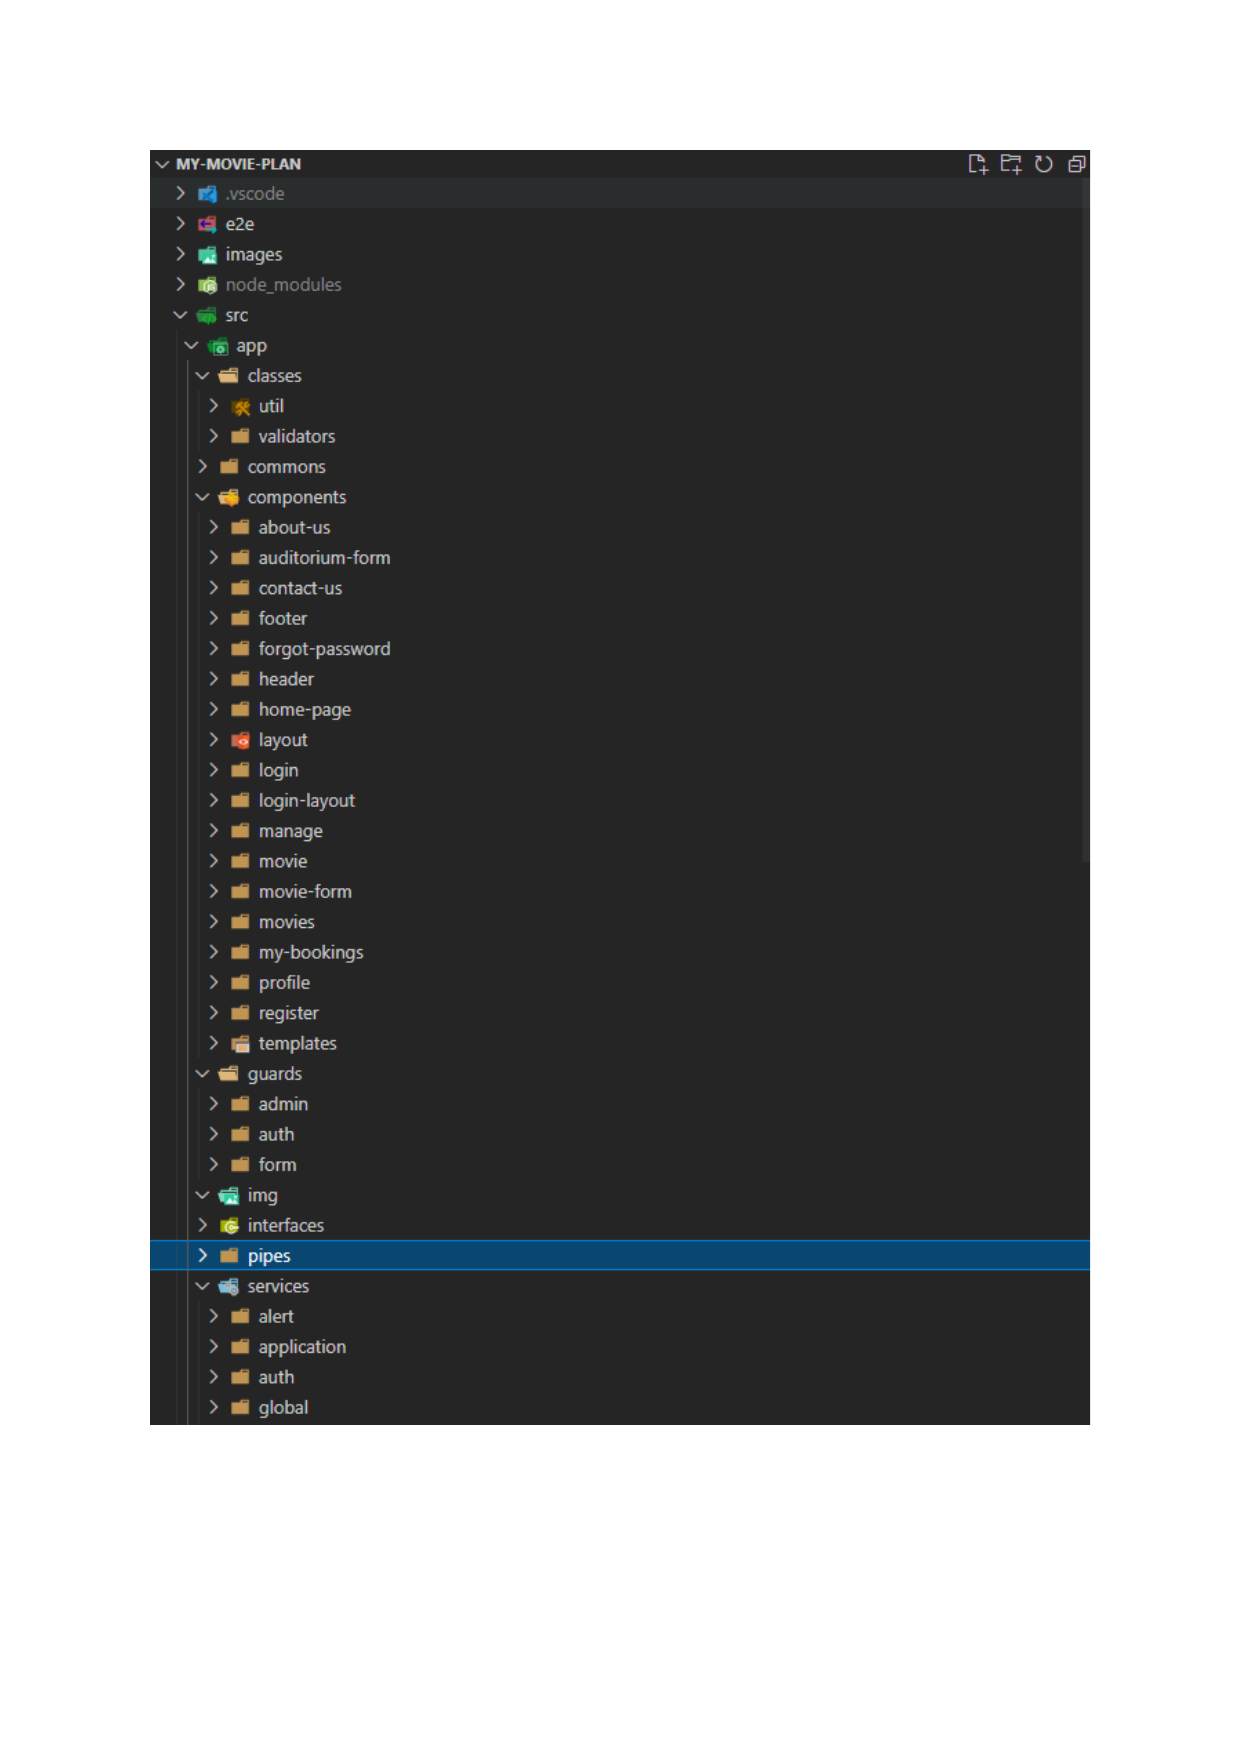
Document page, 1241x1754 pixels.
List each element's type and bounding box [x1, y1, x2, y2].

picture [150, 150, 1091, 1425]
